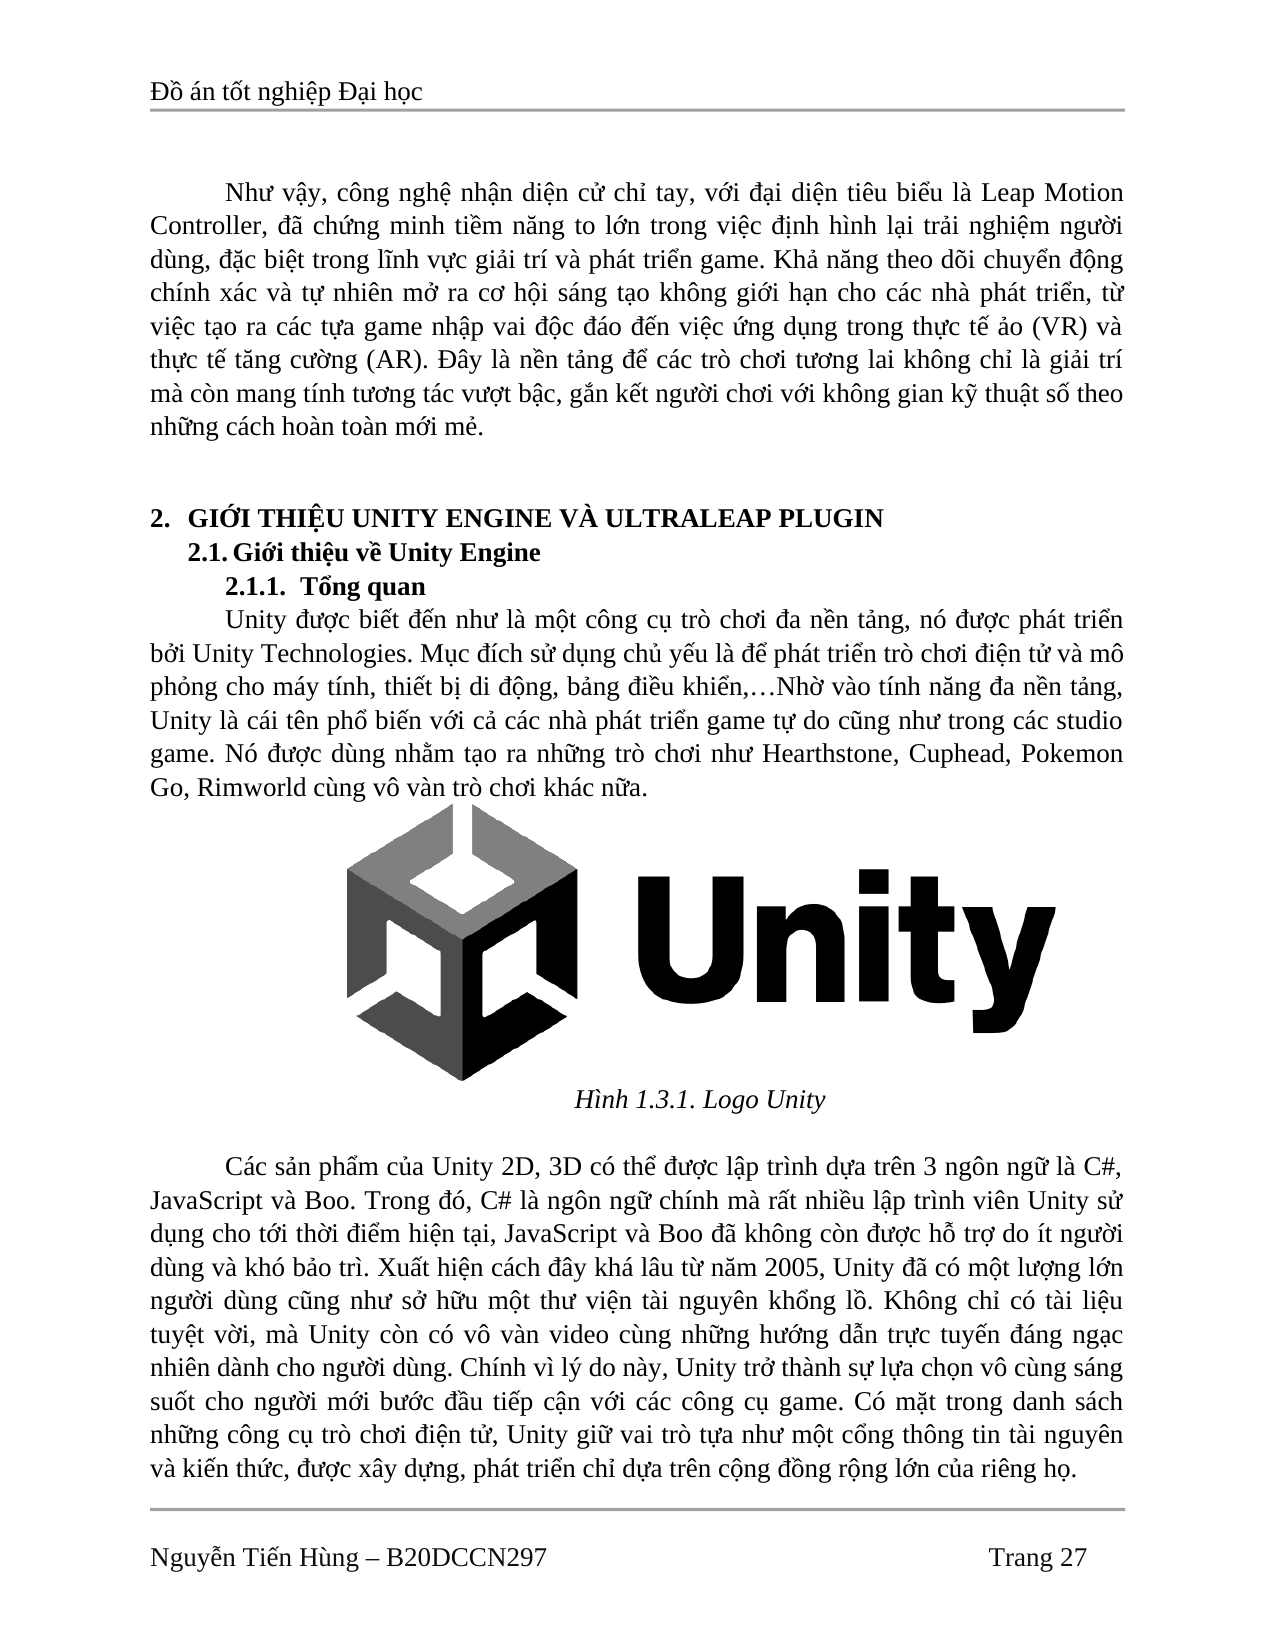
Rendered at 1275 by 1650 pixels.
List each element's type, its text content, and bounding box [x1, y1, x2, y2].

text Unity được biết đến như là một công cụ trò chơi đa nền tảng, nó được phát triển bởi Unity Technologies. Mục đích sử dụng chủ yếu là để phát triển trò chơi điện tử và mô phỏng cho máy tính, thiết bị di động, bảng điều khiển,…Nhờ vào tính năng đa nền tảng, Unity là cái tên phổ biến với cả các nhà phát triển game tự do cũng như trong các studio game. Nó được dùng nhằm tạo ra những trò chơi như Hearthstone, Cuphead, Pokemon Go, Rimworld cùng vô vàn trò chơi khác nữa. [150, 603, 1125, 802]
text Các sản phẩm của Unity 2D, 3D có thể được lập trình dựa trên 3 ngôn ngữ là C#, JavaScript và Boo. Trong đó, C# là ngôn ngữ chính mà rất nhiều lập trình viên Unity sử dụng cho tới thời điểm hiện tại, JavaScript và Boo đã không còn được hỗ trợ do ít người dùng và khó bảo trì. Xuất hiện cách đây khá lâu từ năm 2005, Unity đã có một lượng lớn người dùng cũng như sở hữu một thư viện tài nguyên khổng lồ. Không chỉ có tài liệu tuyệt vời, mà Unity còn có vô vàn video cùng những hướng dẫn trực tuyến đáng ngạc nhiên dành cho người dùng. Chính vì lý do này, Unity trở thành sự lựa chọn vô cùng sáng suốt cho người mới bước đầu tiếp cận với các công cụ game. Có mặt trong danh sách những công cụ trò chơi điện tử, Unity giữ vai trò tựa như một cổng thông tin tài nguyên và kiến thức, được xây dựng, phát triển chỉ dựa trên cộng đồng rộng lớn của riêng họ. [150, 1150, 1125, 1483]
text Như vậy, công nghệ nhận diện cử chỉ tay, với đại diện tiêu biểu là Leap Motion Controller, đã chứng minh tiềm năng to lớn trong việc định hình lại trải nghiệm người dùng, đặc biệt trong lĩnh vực giải trí và phát triển game. Khả năng theo dõi chuyển động chính xác và tự nhiên mở ra cơ hội sáng tạo không giới hạn cho các nhà phát triển, từ việc tạo ra các tựa game nhập vai độc đáo đến việc ứng dụng trong thực tế ảo (VR) và thực tế tăng cường (AR). Đây là nền tảng để các trò chơi tương lai không chỉ là giải trí mà còn mang tính tương tác vượt bậc, gắn kết người chơi với không gian kỹ thuật số theo những cách hoàn toàn mới mẻ. [150, 176, 1125, 442]
list Tổng quan [225, 569, 1125, 601]
picture [347, 804, 1056, 1081]
list Giới thiệu về Unity Engine [187, 536, 1125, 567]
list GIỚI THIỆU UNITY ENGINE VÀ ULTRALEAP PLUGIN [150, 502, 1125, 534]
list Hình 1.3.1. Logo Unity [277, 1083, 1125, 1114]
